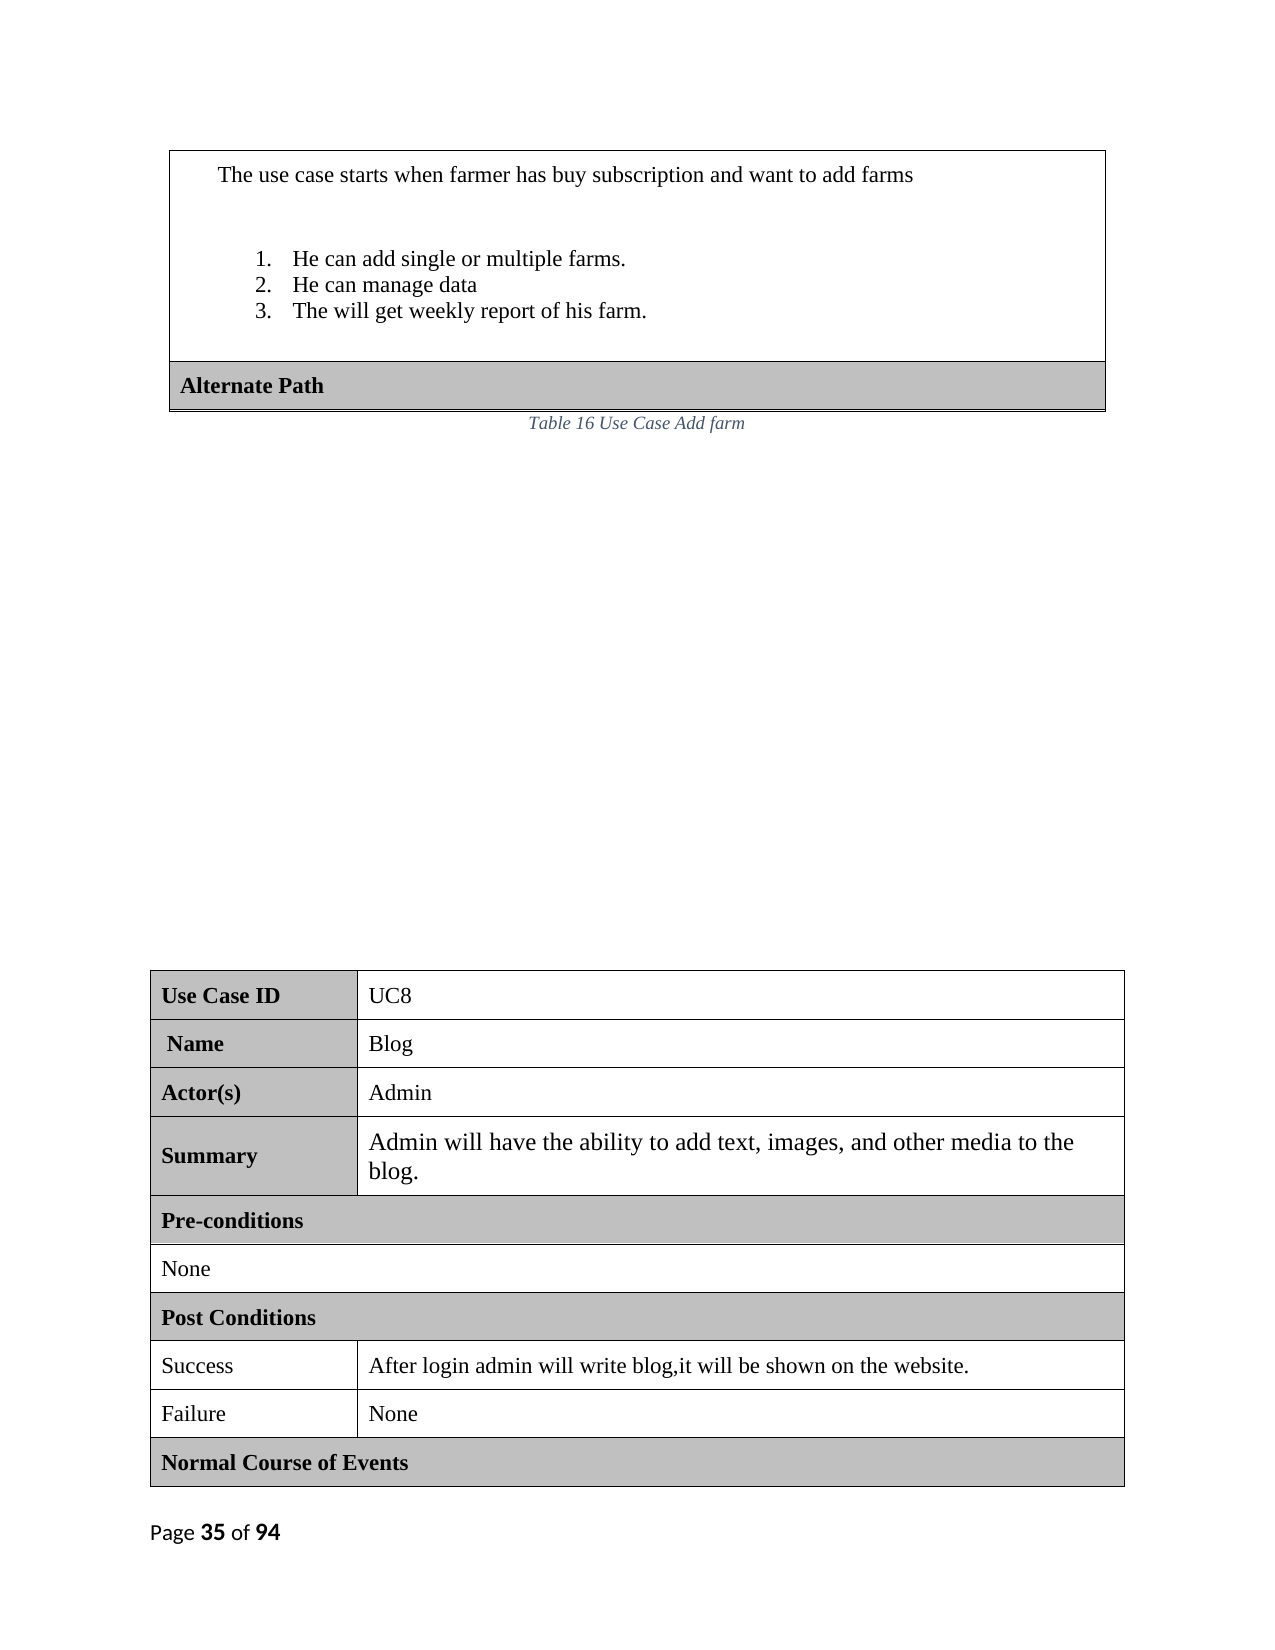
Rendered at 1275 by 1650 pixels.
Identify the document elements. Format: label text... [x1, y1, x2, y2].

table_cell None [358, 1390, 1124, 1437]
table_cell Normal Course of Events [151, 1438, 1124, 1486]
table_header UC8 [358, 971, 1124, 1019]
table_cell Admin will have the ability to add text, images, and other media to the blog. [358, 1117, 1124, 1195]
table_cell The use case starts when farmer has buy subscription and want to add farms He can add single or multiple farms. He can manage data The will get weekly report of his farm. [170, 151, 1105, 361]
table_cell Name [151, 1020, 357, 1067]
table_cell None [151, 1245, 1124, 1292]
text Table 16 Use Case Add farm [150, 412, 1125, 434]
table_cell Success [151, 1341, 357, 1389]
table_cell Pre-conditions [151, 1196, 1124, 1243]
table_cell Post Conditions [151, 1293, 1124, 1340]
table_cell Blog [358, 1020, 1124, 1067]
table_cell After login admin will write blog,it will be shown on the website. [358, 1341, 1124, 1389]
table_cell Summary [151, 1117, 357, 1195]
table_header Use Case ID [151, 971, 357, 1019]
table_cell Admin [358, 1068, 1124, 1116]
table_cell Alternate Path [170, 362, 1105, 409]
table_cell Failure [151, 1390, 357, 1437]
table_cell Actor(s) [151, 1068, 357, 1116]
